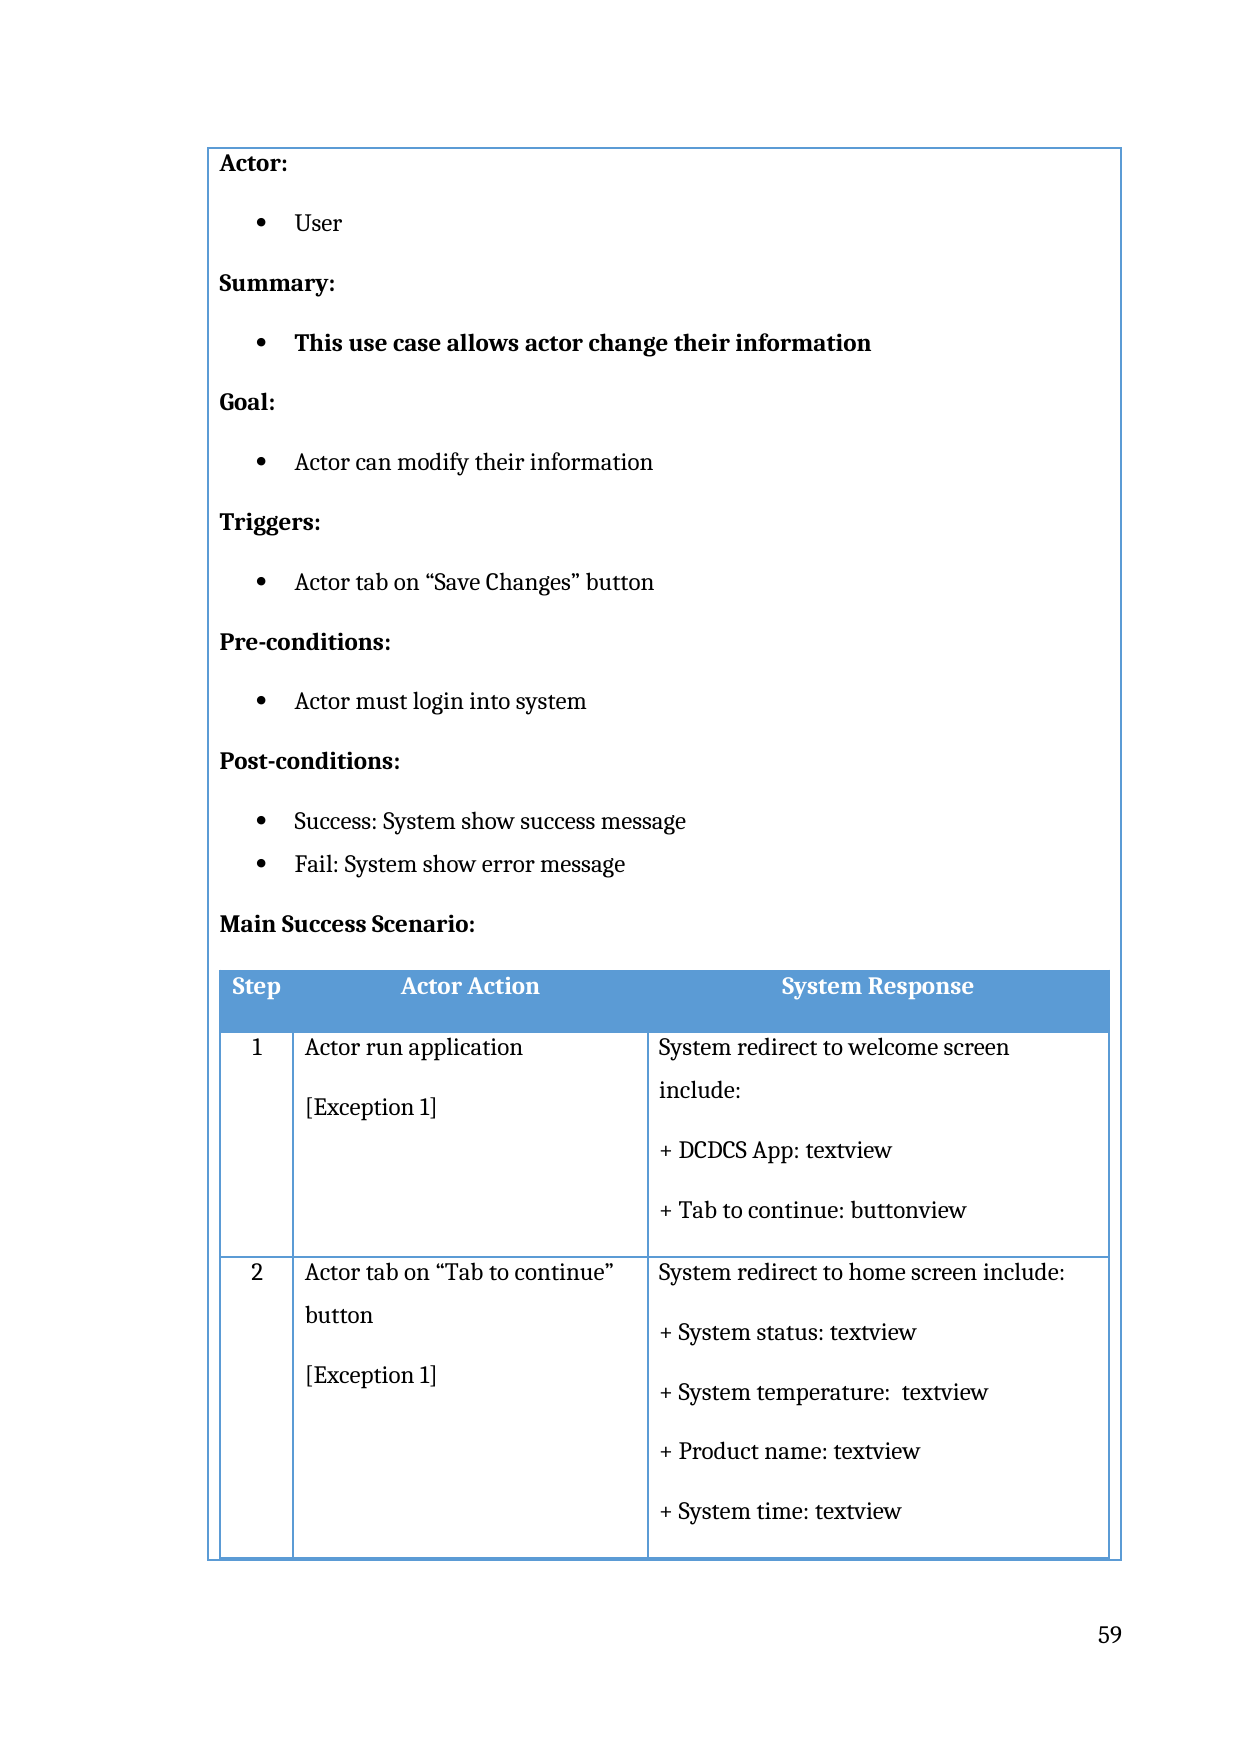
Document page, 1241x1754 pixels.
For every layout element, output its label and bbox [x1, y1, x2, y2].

table_cell [209, 149, 1120, 1559]
